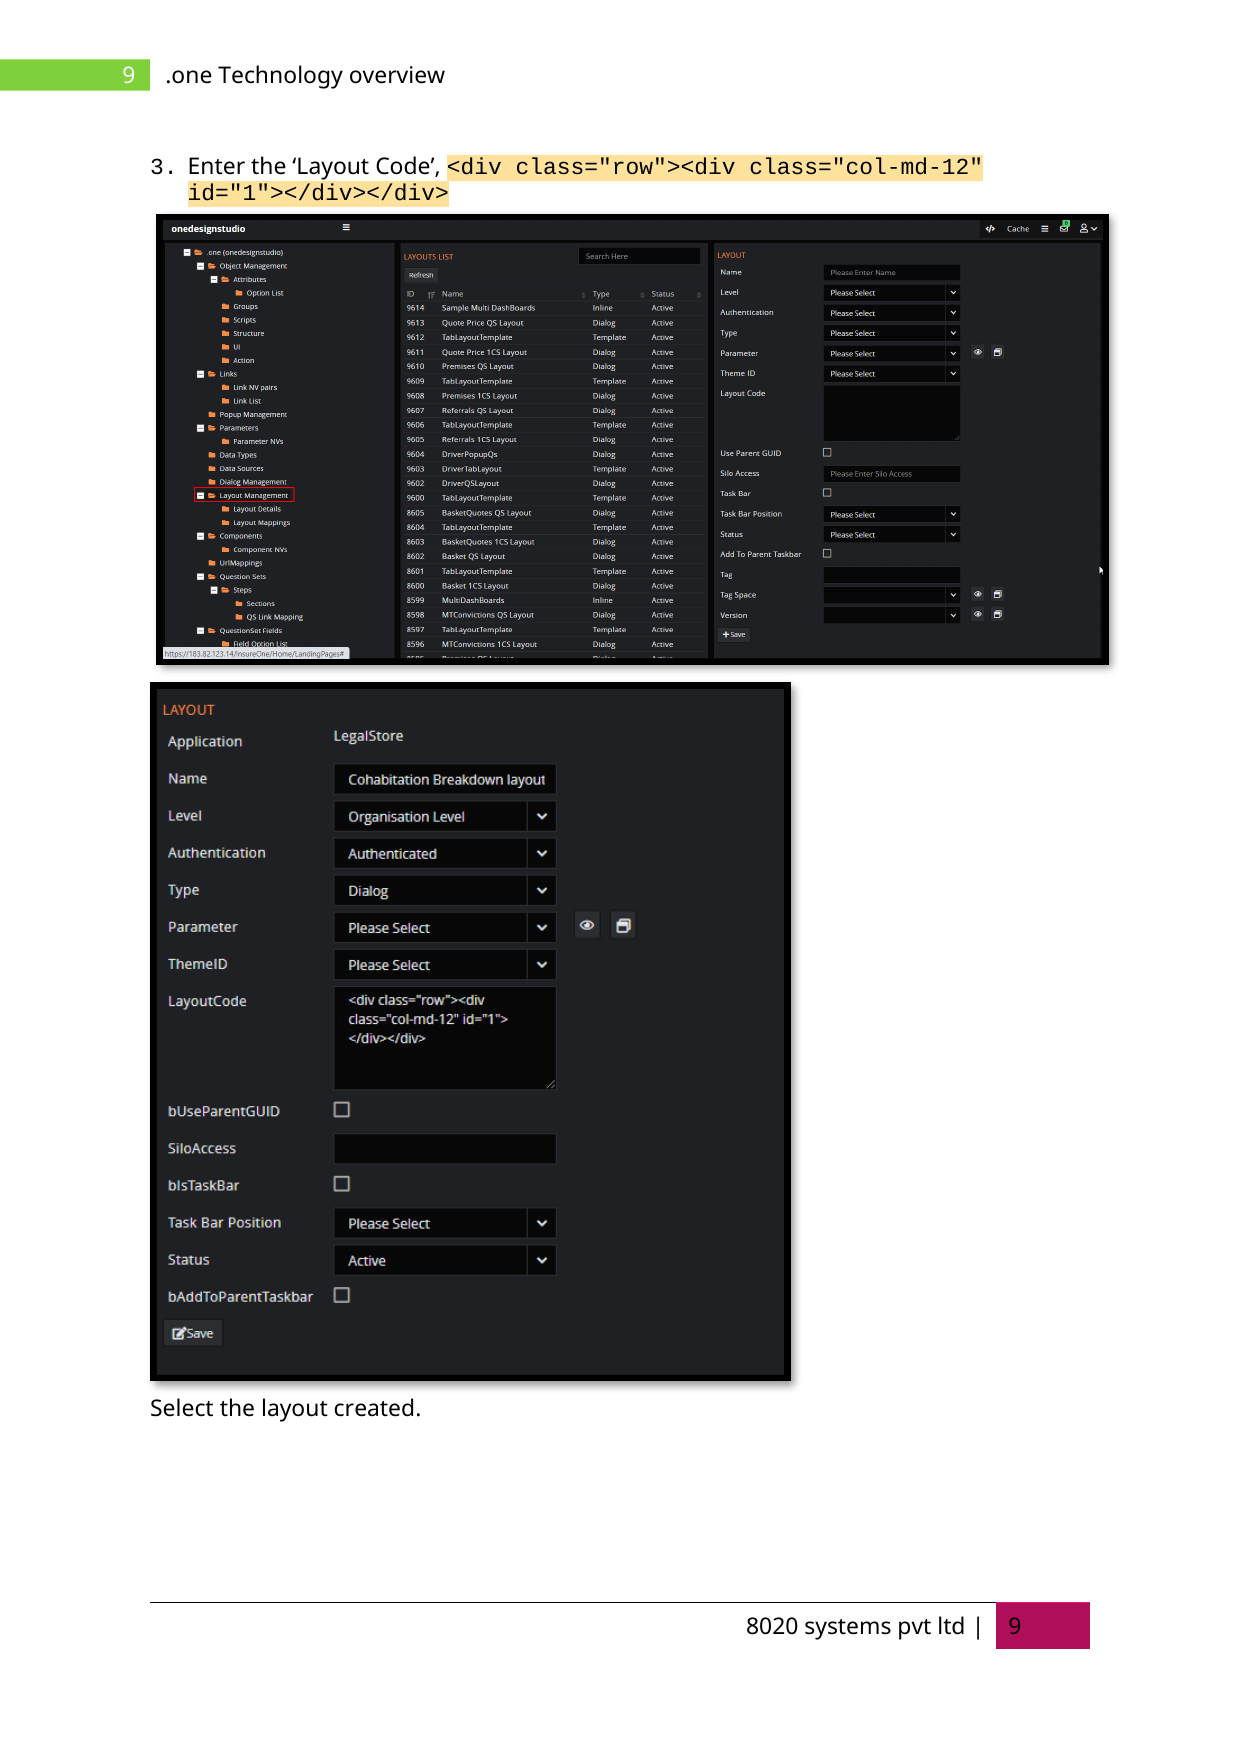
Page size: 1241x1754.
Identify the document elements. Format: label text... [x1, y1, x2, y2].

picture [156, 689, 784, 1375]
picture [163, 220, 1103, 659]
text Select the layout created. [150, 1392, 1090, 1423]
list Enter the ‘Layout Code’, <div class="row"><div class="col-md-12" id="1"></div></div> [150, 150, 1090, 207]
